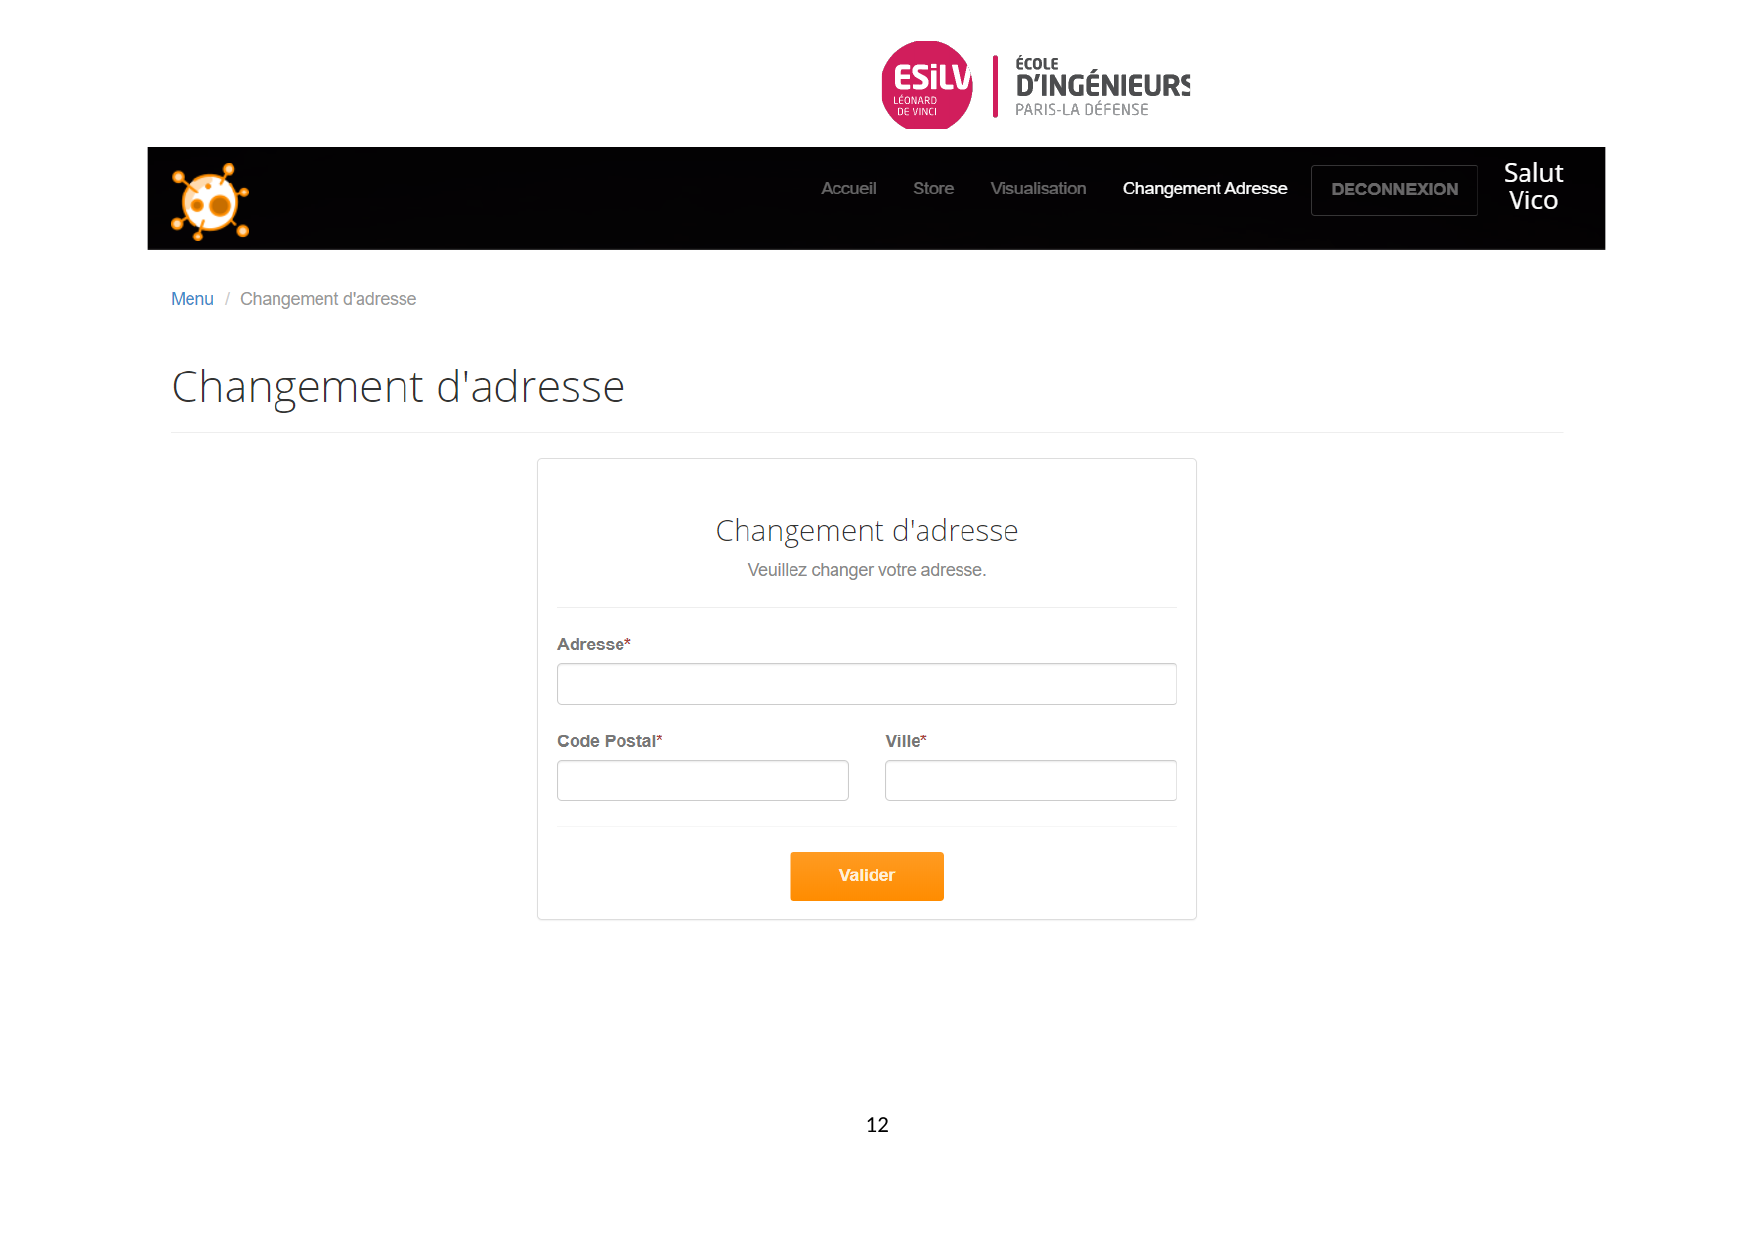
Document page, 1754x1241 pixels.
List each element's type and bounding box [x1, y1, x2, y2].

picture [880, 41, 1190, 129]
picture [147, 147, 1606, 962]
